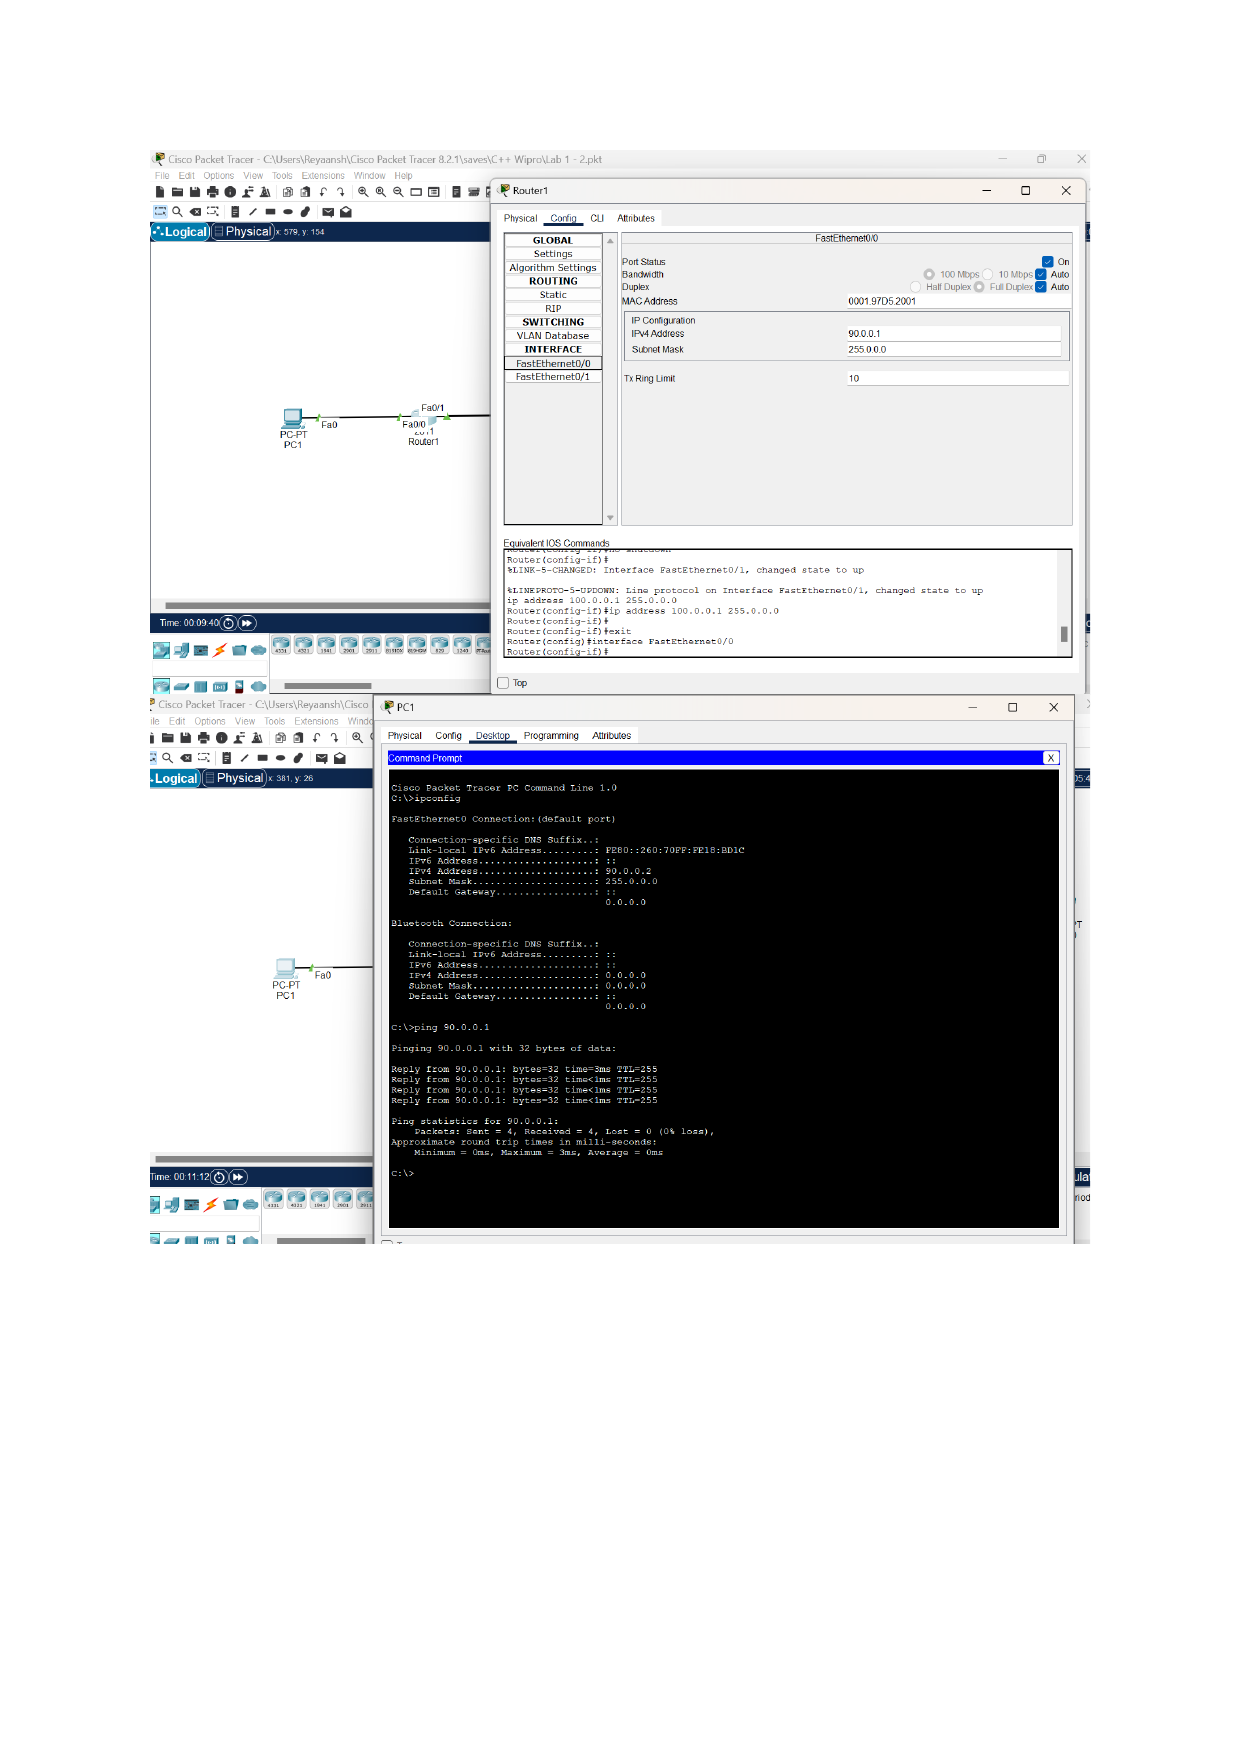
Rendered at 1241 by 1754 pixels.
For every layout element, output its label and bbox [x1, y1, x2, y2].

picture [150, 150, 1091, 1244]
picture [185, 228, 192, 237]
